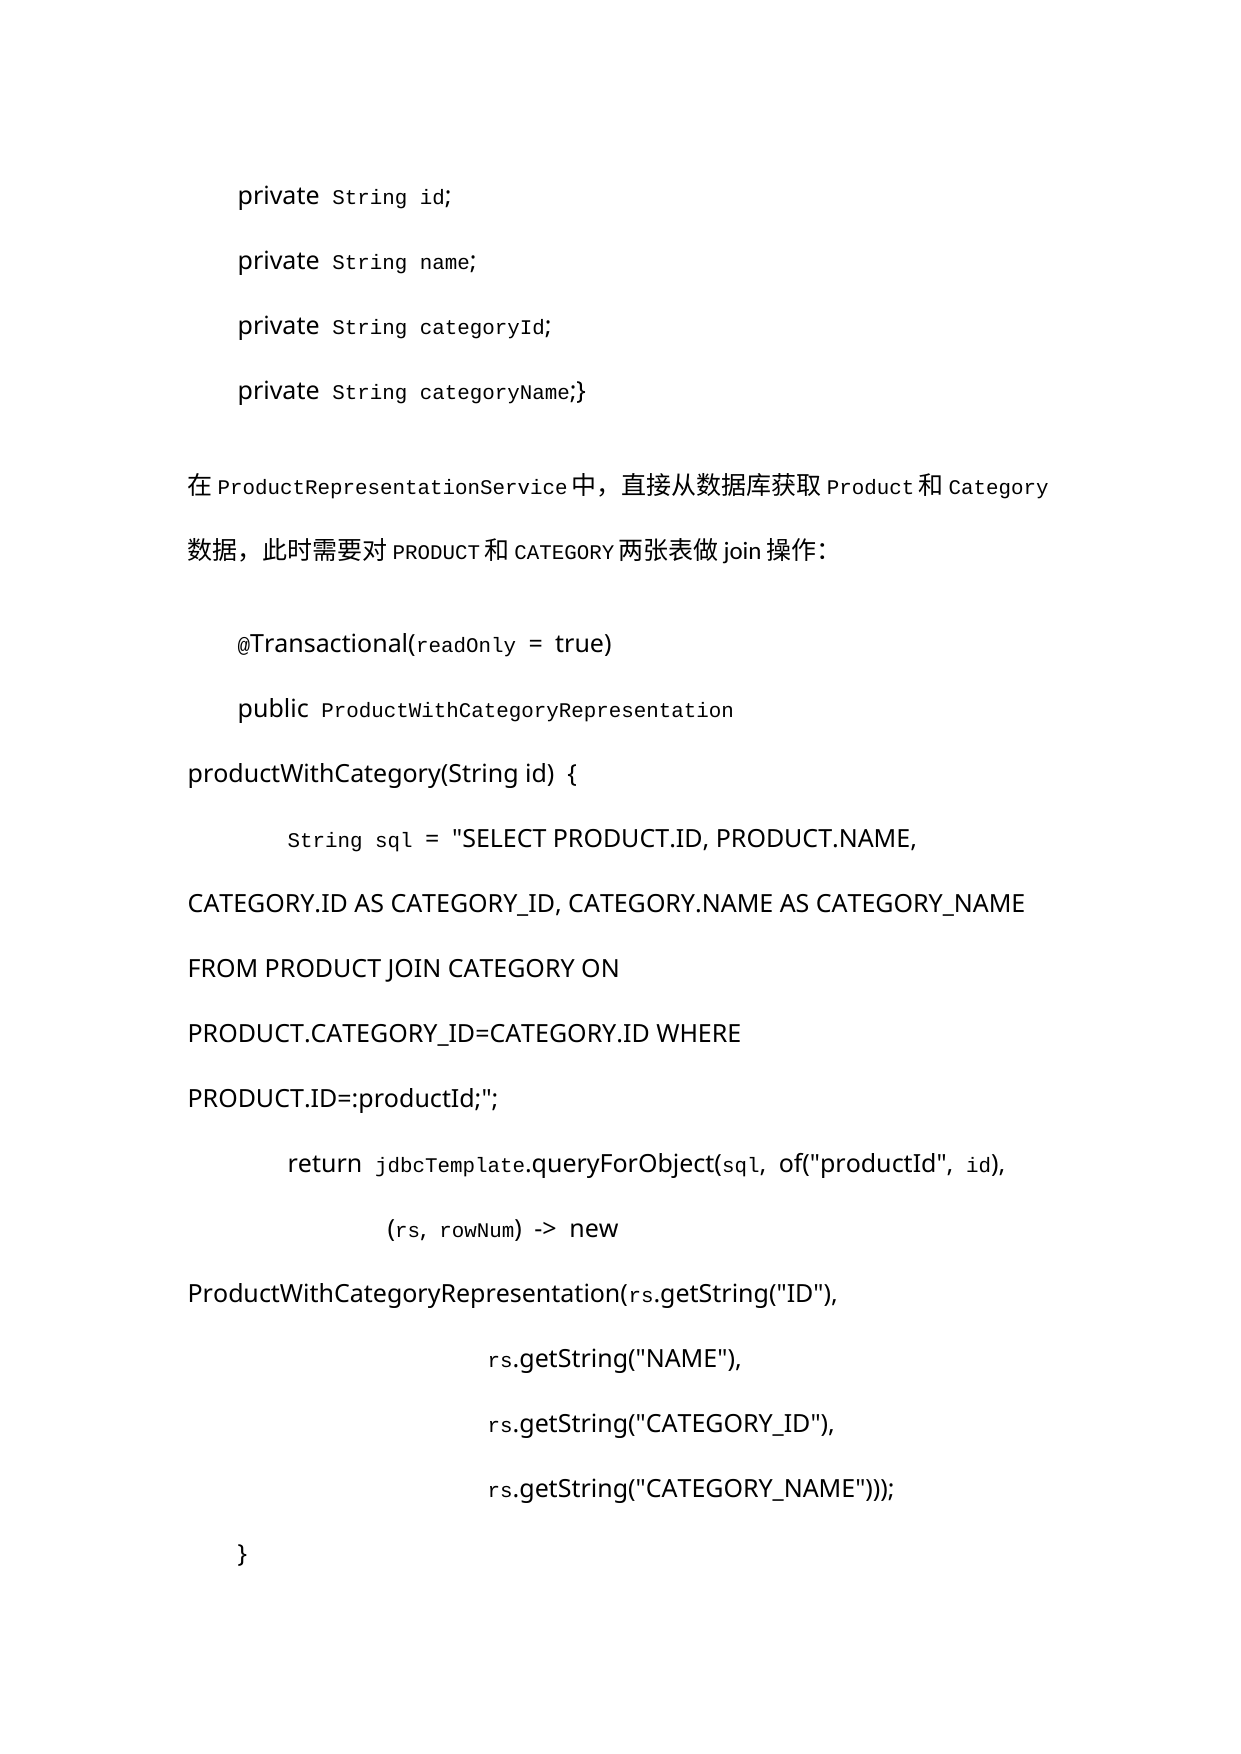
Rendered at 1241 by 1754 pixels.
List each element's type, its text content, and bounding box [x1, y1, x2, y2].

text rs.getString("CATEGORY_NAME"))); [187, 1455, 1053, 1520]
text String sql = "SELECT PRODUCT.ID, PRODUCT.NAME, CATEGORY.ID AS CATEGORY_ID, CATEGORY.NAME AS CATEGORY_NAME FROM PRODUCT JOIN CATEGORY ON PRODUCT.CATEGORY_ID=CATEGORY.ID WHERE PRODUCT.ID=:productId;"; [187, 805, 1053, 1130]
text private String categoryId; [187, 292, 1053, 357]
text private String name; [187, 227, 1053, 292]
text (rs, rowNum) -> new ProductWithCategoryRepresentation(rs.getString("ID"), [187, 1195, 1053, 1325]
text public ProductWithCategoryRepresentation productWithCategory(String id) { [187, 675, 1053, 805]
text private String categoryName;} [187, 357, 1053, 422]
text rs.getString("NAME"), [187, 1325, 1053, 1390]
text } [187, 1520, 1053, 1585]
text rs.getString("CATEGORY_ID"), [187, 1390, 1053, 1455]
text private String id; [187, 162, 1053, 227]
text @Transactional(readOnly = true) [187, 610, 1053, 675]
text return jdbcTemplate.queryForObject(sql, of("productId", id), [187, 1130, 1053, 1195]
text 在ProductRepresentationService中，直接从数据库获取Product和Category数据，此时需要对PRODUCT和CATEGORY两张表做join操作： [187, 451, 1053, 581]
